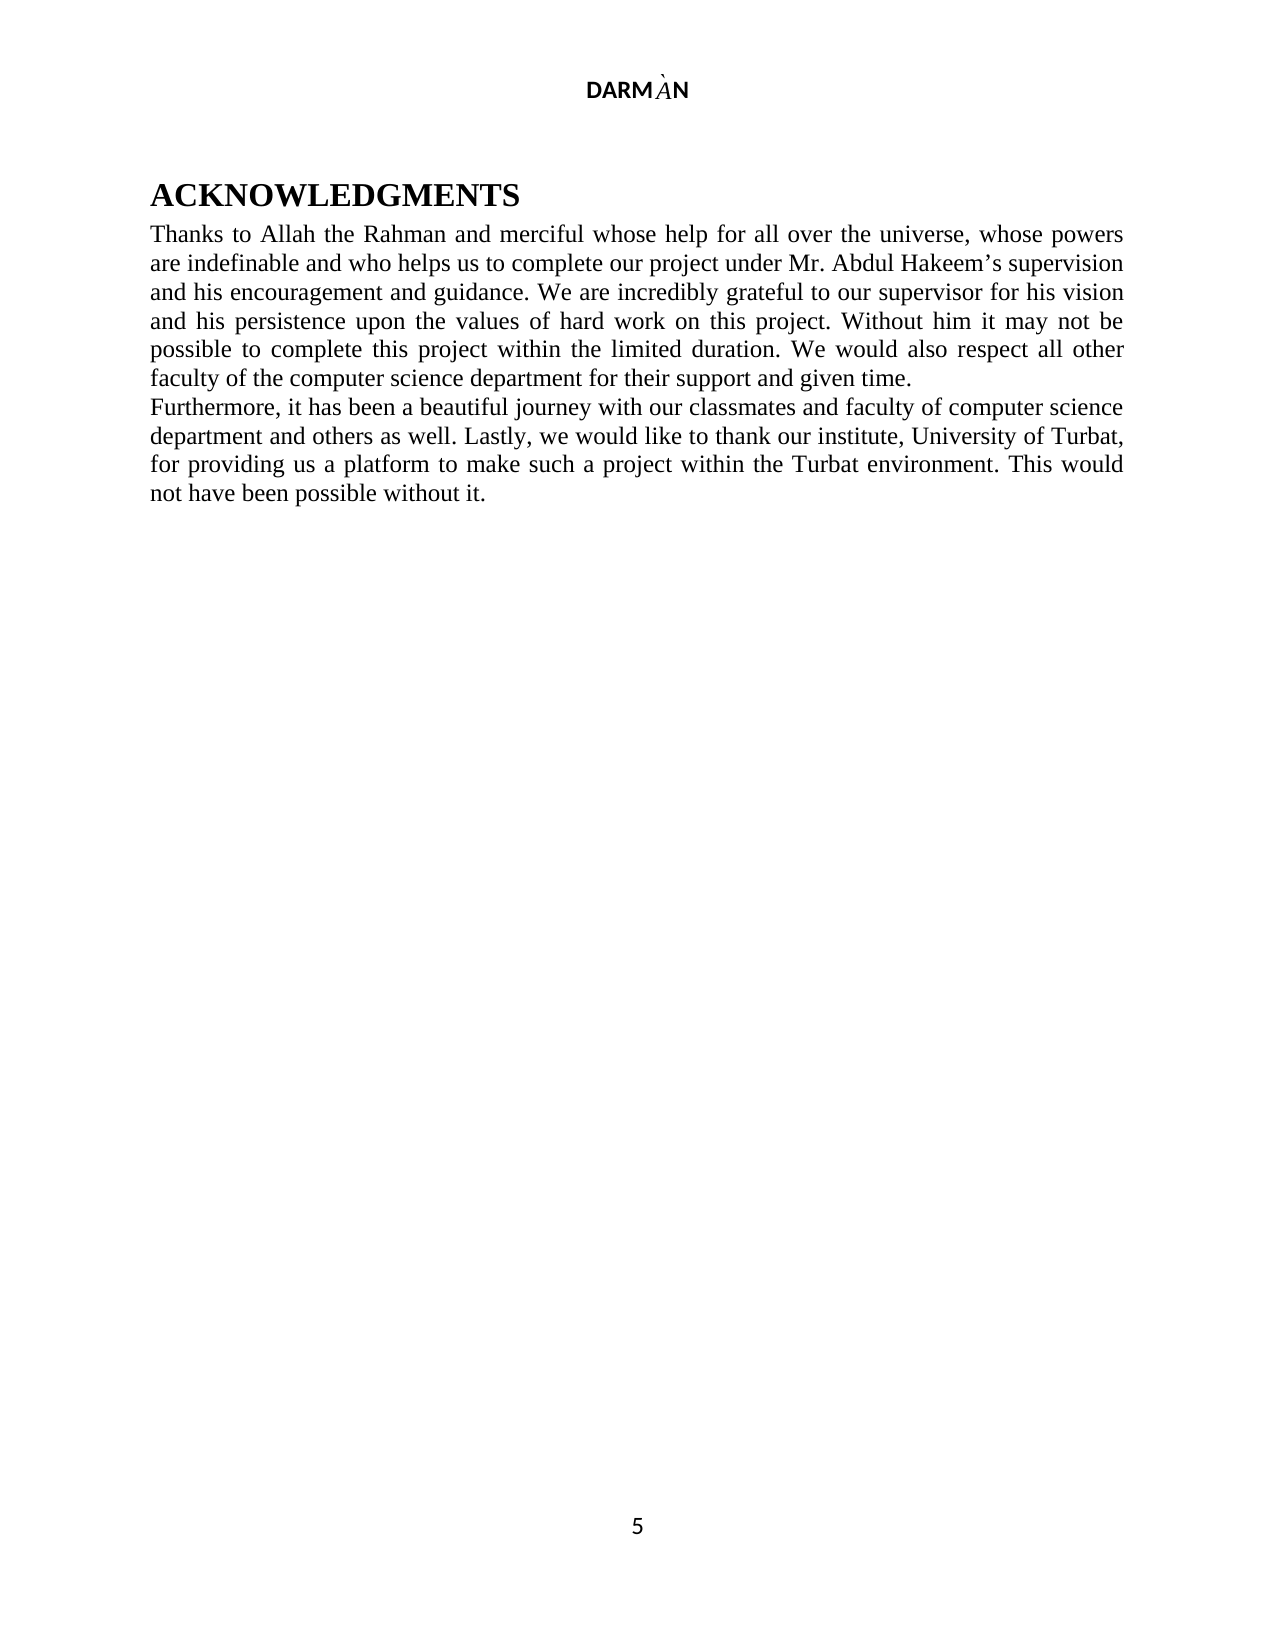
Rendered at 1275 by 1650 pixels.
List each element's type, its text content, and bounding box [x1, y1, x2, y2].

subtitle ACKNOWLEDGMENTS [150, 175, 1125, 213]
text Thanks to Allah the Rahman and merciful whose help for all over the universe, whose powers are indefinable and who helps us to complete our project under Mr. Abdul Hakeem’s supervision and his encouragement and guidance. We are incredibly grateful to our supervisor for his vision and his persistence upon the values of hard work on this project. Without him it may not be possible to complete this project within the limited duration. We would also respect all other faculty of the computer science department for their support and given time. [150, 219, 1125, 392]
text Furthermore, it has been a beautiful journey with our classmates and faculty of computer science department and others as well. Lastly, we would like to thank our institute, University of Turbat, for providing us a platform to make such a project within the Turbat environment. This would not have been possible without it. [150, 392, 1125, 507]
